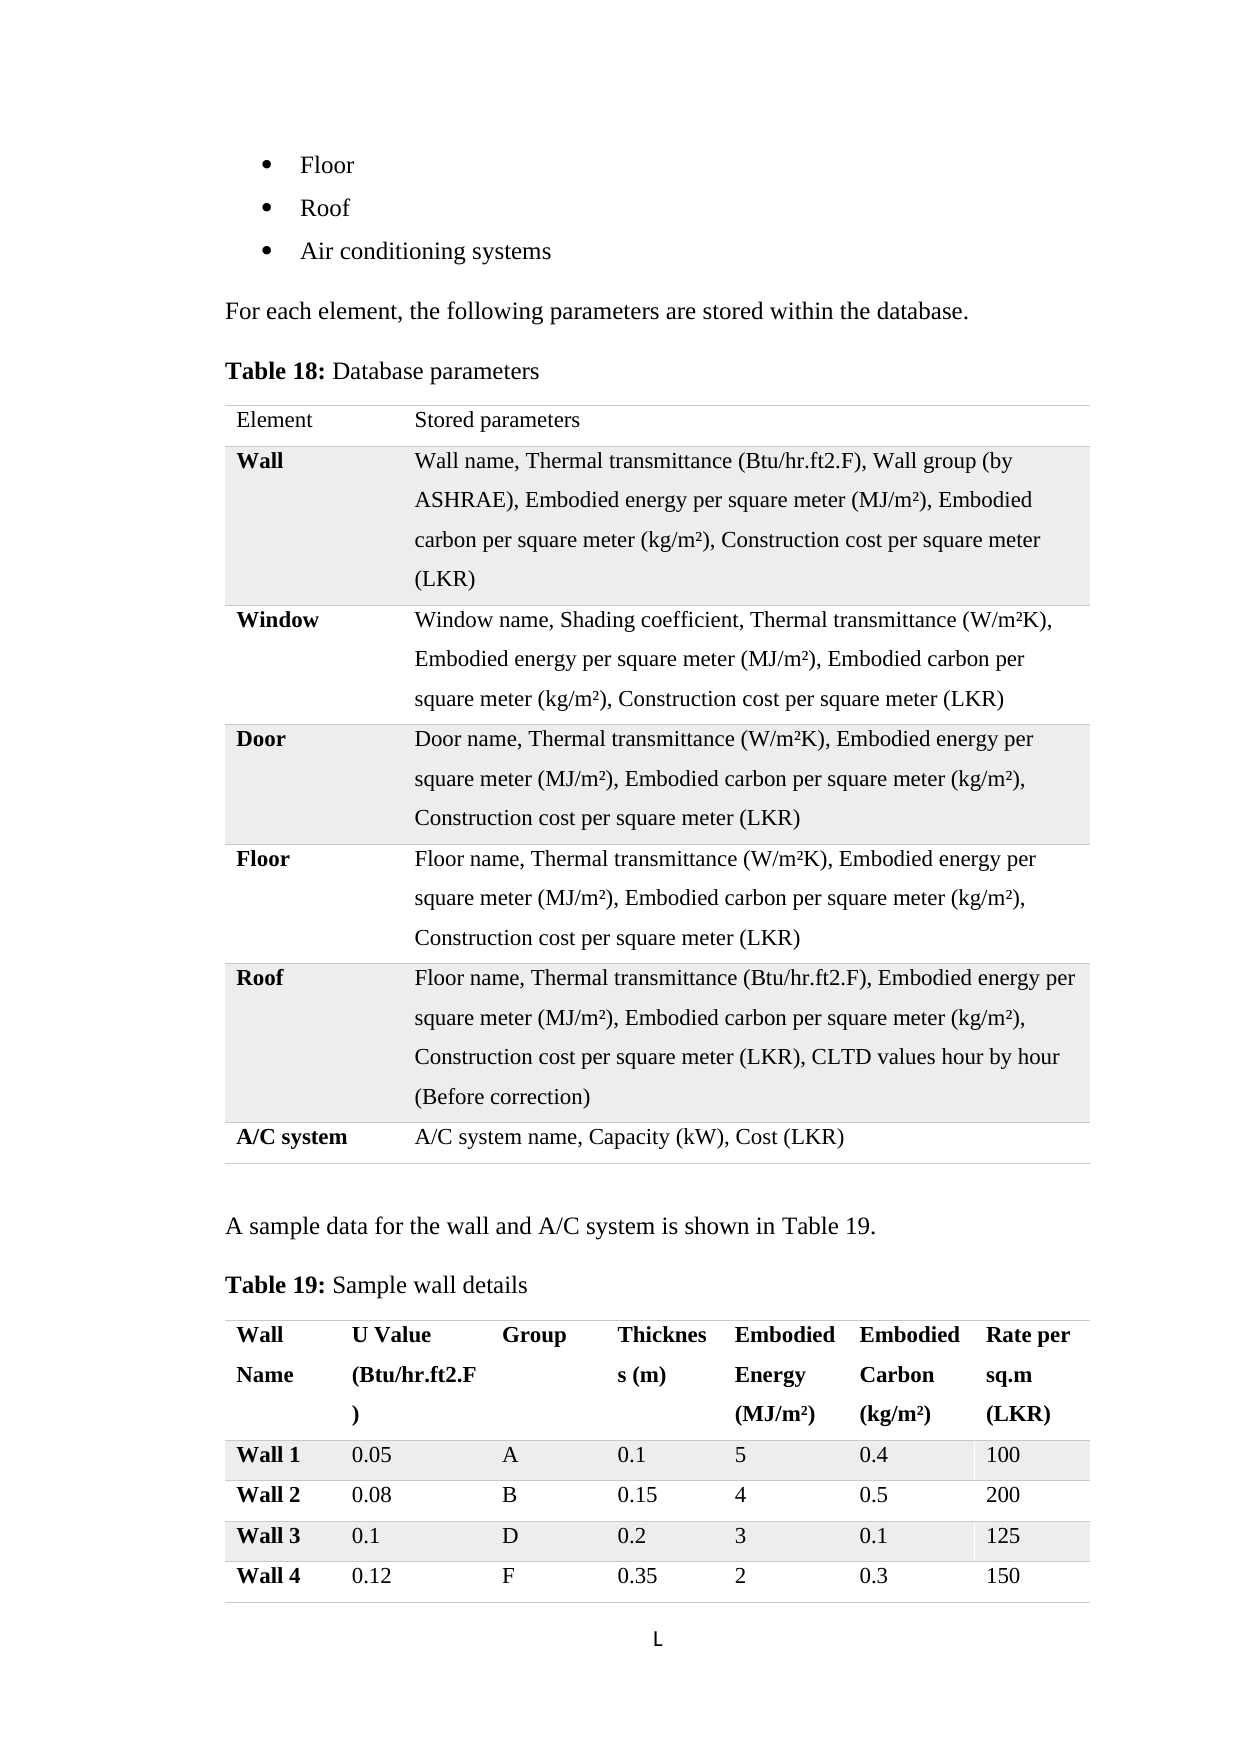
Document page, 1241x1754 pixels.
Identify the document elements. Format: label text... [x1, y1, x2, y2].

table_cell A/C system [225, 1123, 403, 1163]
table_header Wall Name [225, 1321, 340, 1439]
table_cell 5 [723, 1441, 848, 1480]
table_cell Wall name, Thermal transmittance (Btu/hr.ft2.F), Wall group (by ASHRAE), Embodied energy per square meter (MJ/m²), Embodied carbon per square meter (kg/m²), Construction cost per square meter (LKR) [403, 447, 1090, 605]
table_cell Door [225, 725, 403, 844]
text A sample data for the wall and A/C system is shown in Table 19. [225, 1211, 1090, 1239]
table_cell Wall 4 [225, 1562, 340, 1602]
text For each element, the following parameters are stored within the database. [225, 296, 1090, 325]
table_cell A [491, 1441, 606, 1480]
table_cell Window [225, 606, 403, 724]
table_cell 200 [975, 1481, 1090, 1521]
table_cell F [491, 1562, 606, 1602]
table_header Thickness (m) [606, 1321, 723, 1439]
table_cell 0.1 [606, 1441, 723, 1480]
table_cell 0.12 [340, 1562, 491, 1602]
table_cell 0.4 [848, 1441, 974, 1480]
table_cell 100 [975, 1441, 1090, 1480]
table_header Rate per sq.m (LKR) [975, 1321, 1090, 1439]
table_cell 150 [975, 1562, 1090, 1602]
table_cell B [491, 1481, 606, 1521]
table_header Group [491, 1321, 606, 1439]
table_cell 0.35 [606, 1562, 723, 1602]
table_header U Value (Btu/hr.ft2.F) [340, 1321, 491, 1439]
table_cell 4 [723, 1481, 848, 1521]
table_header Stored parameters [403, 406, 1090, 446]
list Floor [262, 150, 1090, 179]
table_cell 2 [723, 1562, 848, 1602]
table_cell Floor [225, 845, 403, 963]
table_cell 0.1 [340, 1522, 491, 1561]
text Table 18: Database parameters [225, 356, 1090, 384]
table_cell A/C system name, Capacity (kW), Cost (LKR) [403, 1123, 1090, 1163]
table_cell Floor name, Thermal transmittance (W/m²K), Embodied energy per square meter (MJ/m²), Embodied carbon per square meter (kg/m²), Construction cost per square meter (LKR) [403, 845, 1090, 963]
table_cell 0.15 [606, 1481, 723, 1521]
table_cell Floor name, Thermal transmittance (Btu/hr.ft2.F), Embodied energy per square meter (MJ/m²), Embodied carbon per square meter (kg/m²), Construction cost per square meter (LKR), CLTD values hour by hour (Before correction) [403, 964, 1090, 1122]
table_cell Wall 3 [225, 1522, 340, 1561]
table_cell Wall [225, 447, 403, 605]
table_header Embodied Energy (MJ/m²) [723, 1321, 848, 1439]
table_cell Window name, Shading coefficient, Thermal transmittance (W/m²K), Embodied energy per square meter (MJ/m²), Embodied carbon per square meter (kg/m²), Construction cost per square meter (LKR) [403, 606, 1090, 724]
table_cell Wall 2 [225, 1481, 340, 1521]
table_cell 0.5 [848, 1481, 974, 1521]
table_cell 125 [975, 1522, 1090, 1561]
table_cell Door name, Thermal transmittance (W/m²K), Embodied energy per square meter (MJ/m²), Embodied carbon per square meter (kg/m²), Construction cost per square meter (LKR) [403, 725, 1090, 844]
list Roof [262, 193, 1090, 222]
table_header Embodied Carbon (kg/m²) [848, 1321, 974, 1439]
table_cell D [491, 1522, 606, 1561]
list Air conditioning systems [262, 236, 1090, 265]
table_cell Wall 1 [225, 1441, 340, 1480]
text Table 19: Sample wall details [225, 1271, 1090, 1299]
table_cell 3 [723, 1522, 848, 1561]
table_cell 0.08 [340, 1481, 491, 1521]
table_cell 0.05 [340, 1441, 491, 1480]
table_cell 0.1 [848, 1522, 974, 1561]
table_cell 0.3 [848, 1562, 974, 1602]
table_cell 0.2 [606, 1522, 723, 1561]
table_header Element [225, 406, 403, 446]
table_cell Roof [225, 964, 403, 1122]
